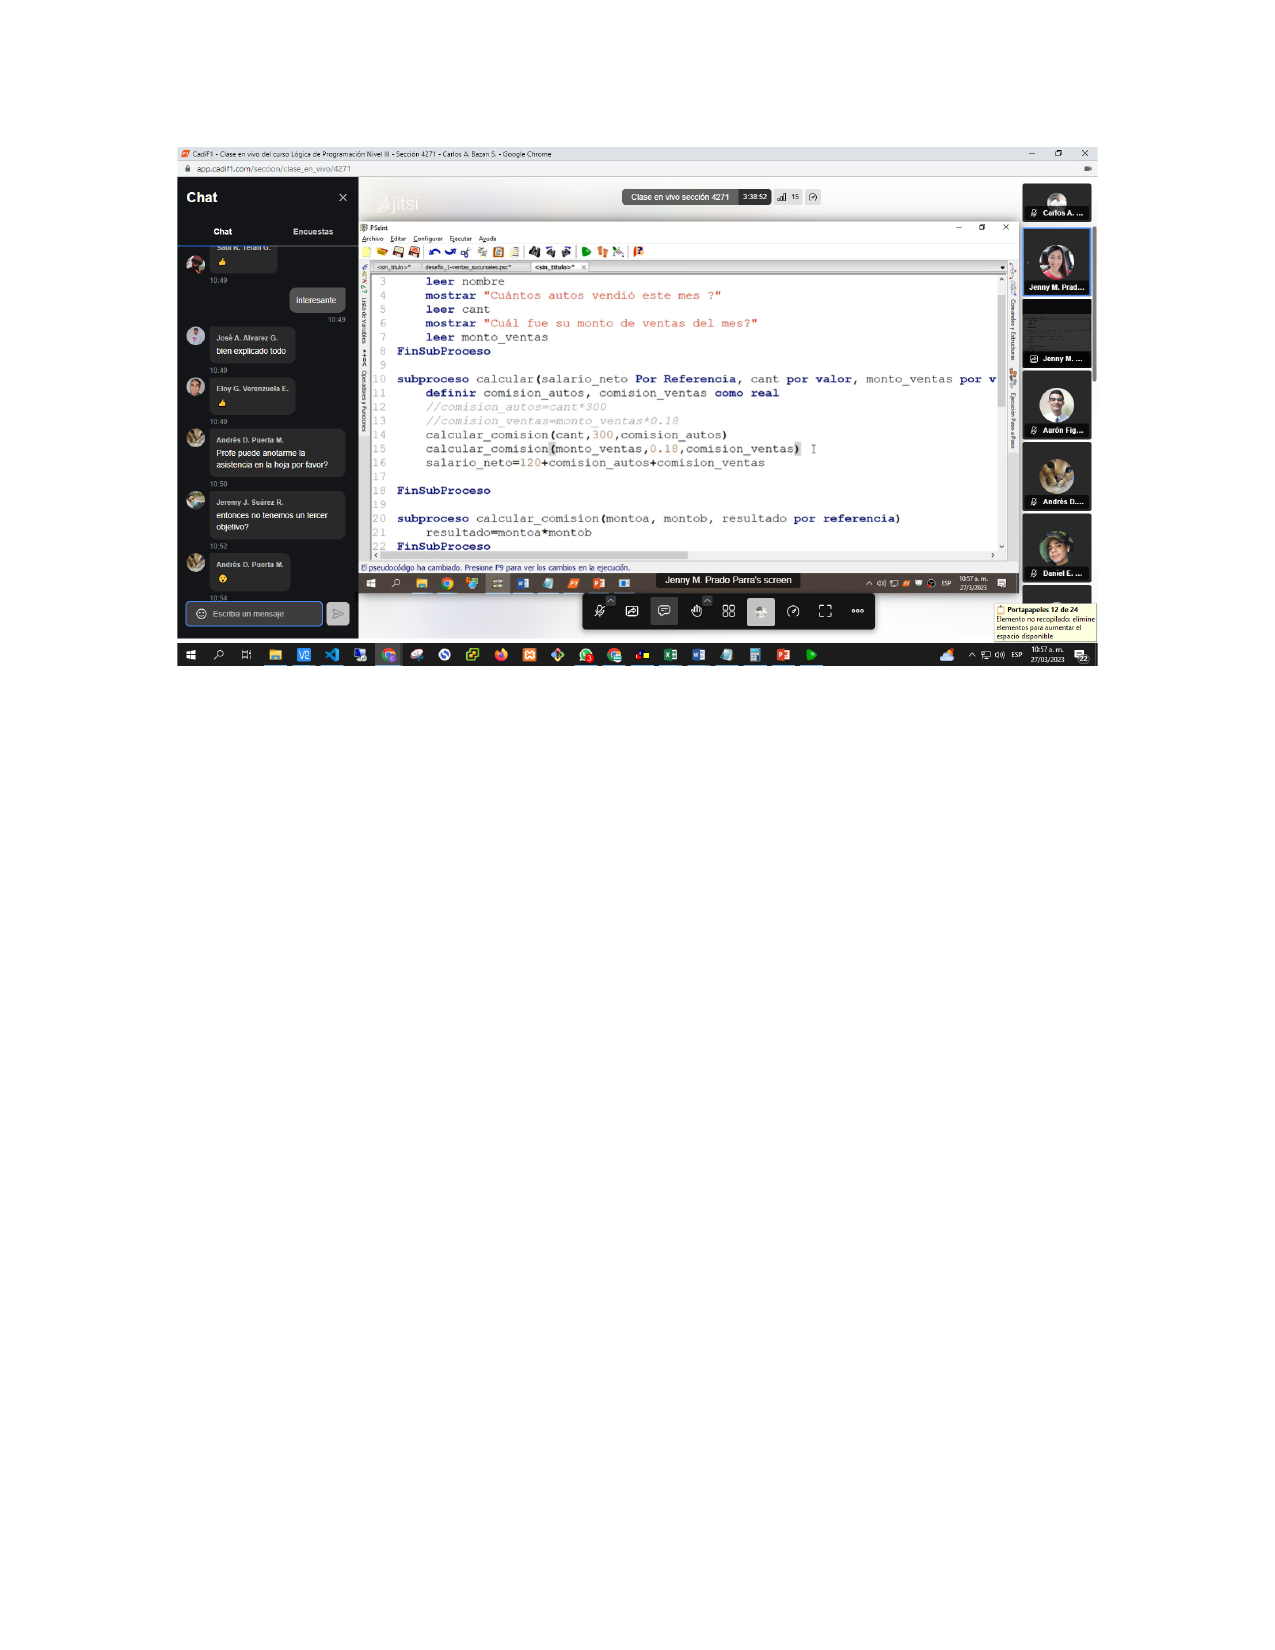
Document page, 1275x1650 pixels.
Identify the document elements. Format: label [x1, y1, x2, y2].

picture [177, 147, 1098, 666]
